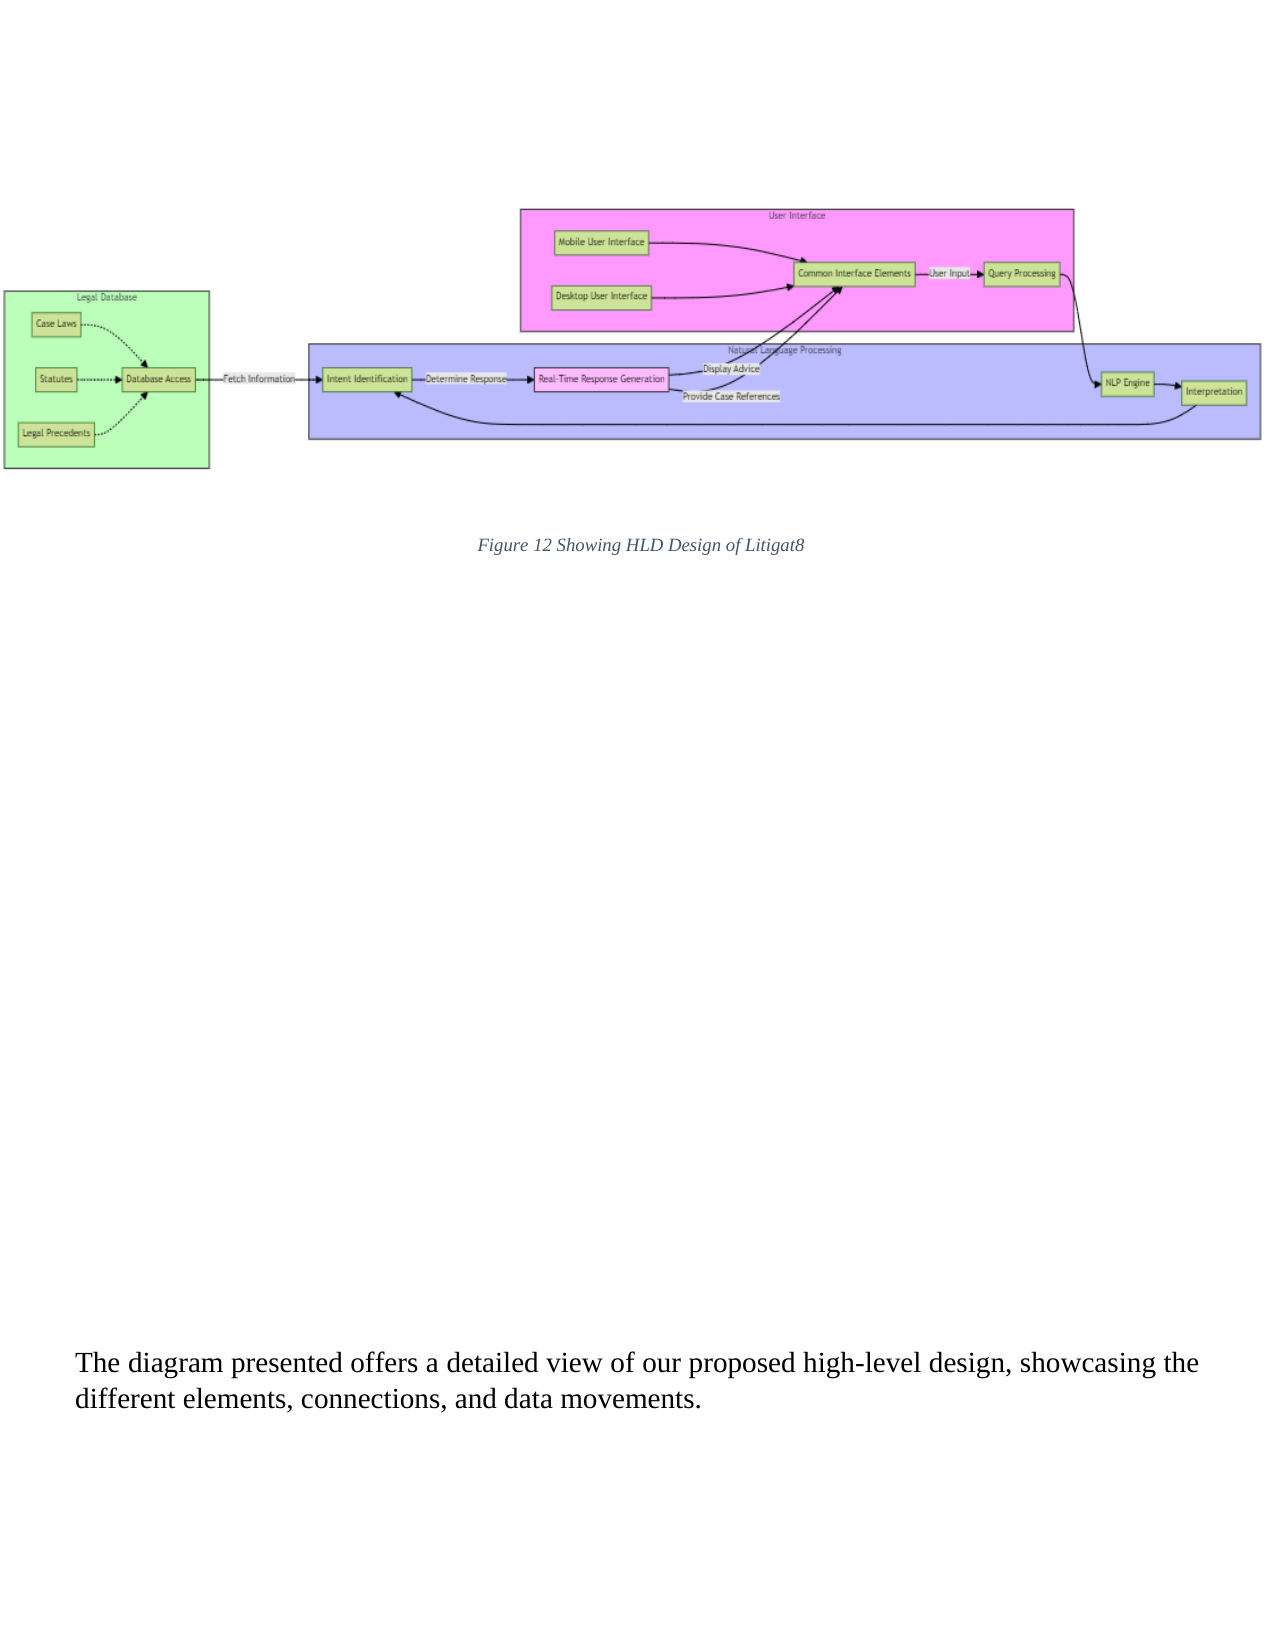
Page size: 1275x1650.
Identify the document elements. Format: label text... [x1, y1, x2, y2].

picture [0, 132, 1263, 526]
text The diagram presented offers a detailed view of our proposed high-level design, showcasing the different elements, connections, and data movements. [75, 1345, 1200, 1415]
